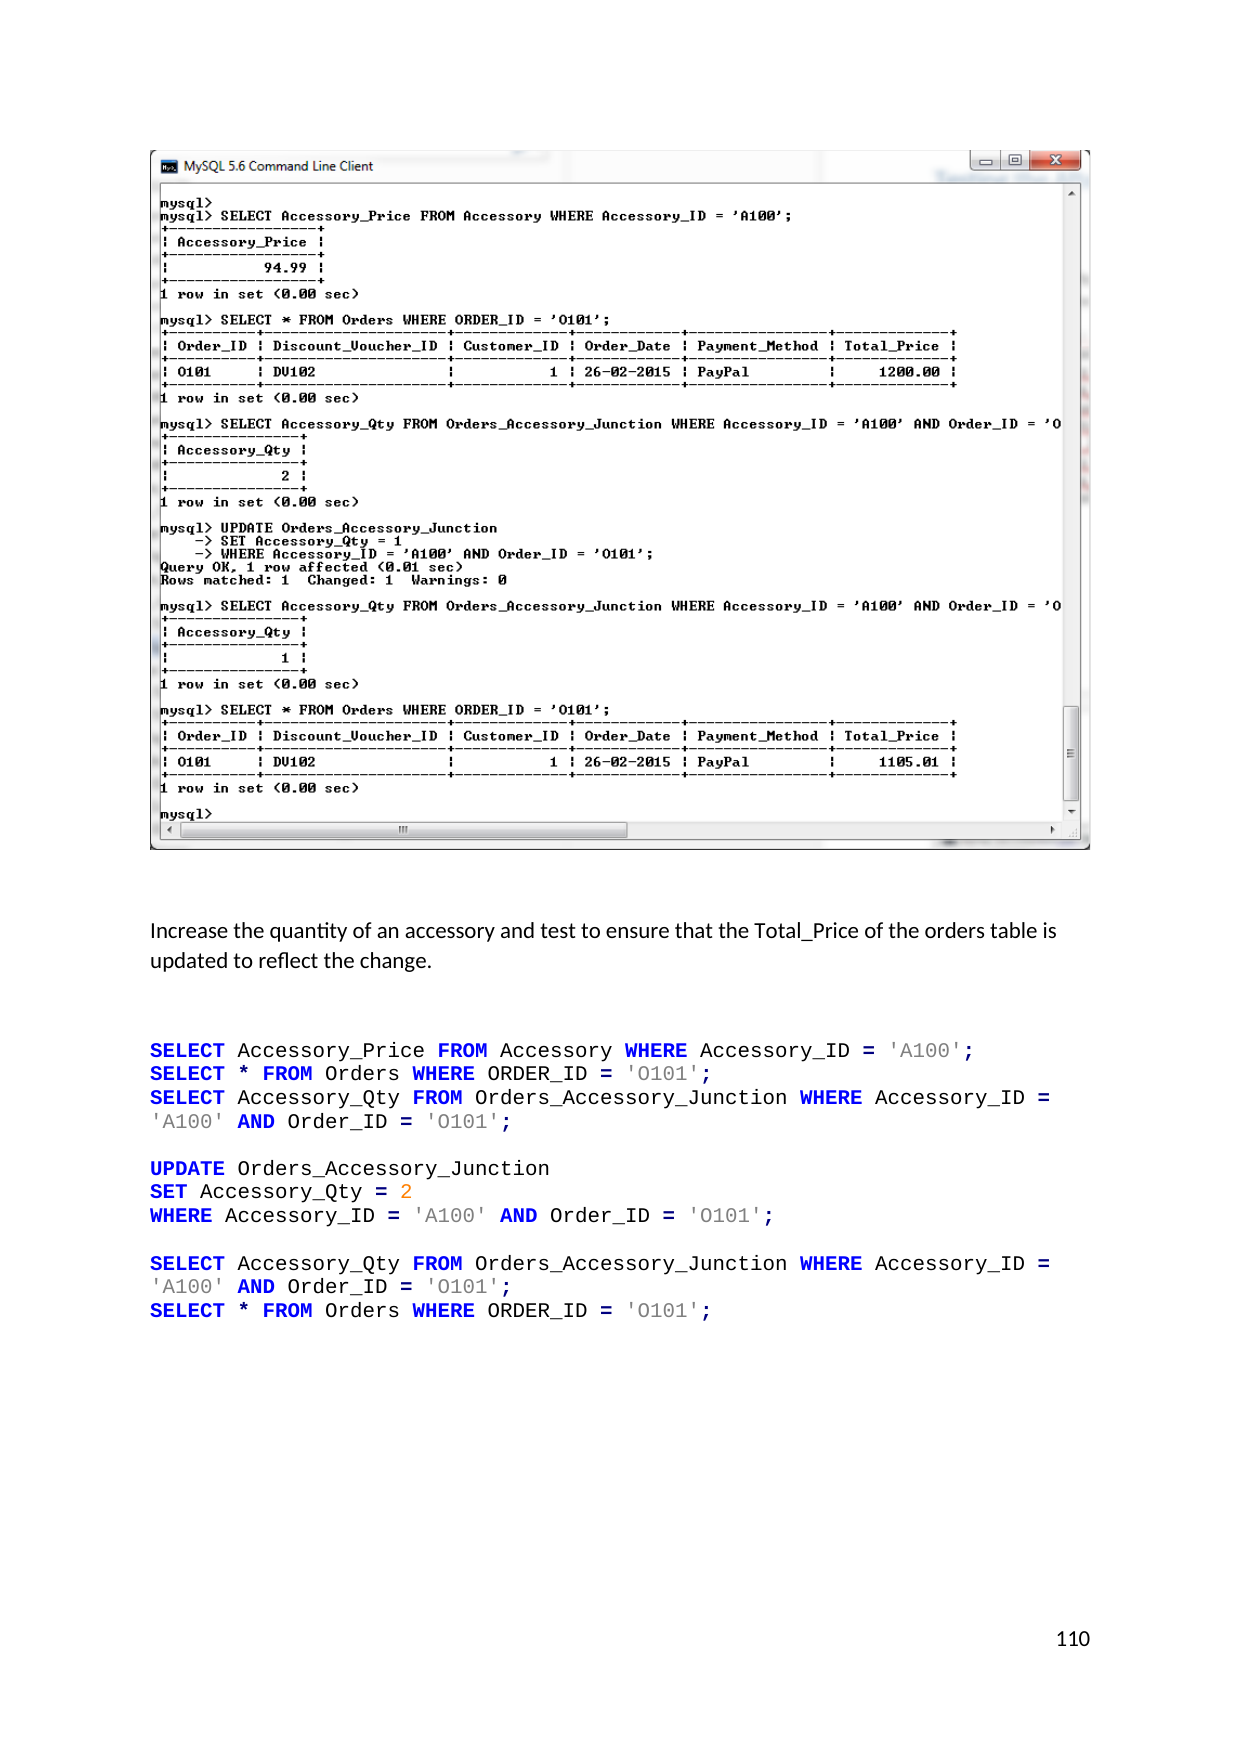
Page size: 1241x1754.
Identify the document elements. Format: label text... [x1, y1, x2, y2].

text SET Accessory_Qty = 2 [150, 1182, 1090, 1205]
text SELECT Accessory_Qty FROM Orders_Accessory_Junction WHERE Accessory_ID = 'A100' AND Order_ID = 'O101'; [150, 1087, 1090, 1134]
text SELECT Accessory_Qty FROM Orders_Accessory_Junction WHERE Accessory_ID = 'A100' AND Order_ID = 'O101'; [150, 1252, 1090, 1300]
text SELECT * FROM Orders WHERE ORDER_ID = 'O101'; [150, 1300, 1090, 1323]
text Increase the quantity of an accessory and test to ensure that the Total_Price of the orders table is updated to reflect the change. [150, 916, 1090, 974]
text SELECT * FROM Orders WHERE ORDER_ID = 'O101'; [150, 1063, 1090, 1087]
picture [150, 150, 1091, 850]
text UPDATE Orders_Accessory_Junction [150, 1158, 1090, 1182]
text SELECT Accessory_Price FROM Accessory WHERE Accessory_ID = 'A100'; [150, 1040, 1090, 1063]
text WHERE Accessory_ID = 'A100' AND Order_ID = 'O101'; [150, 1205, 1090, 1229]
